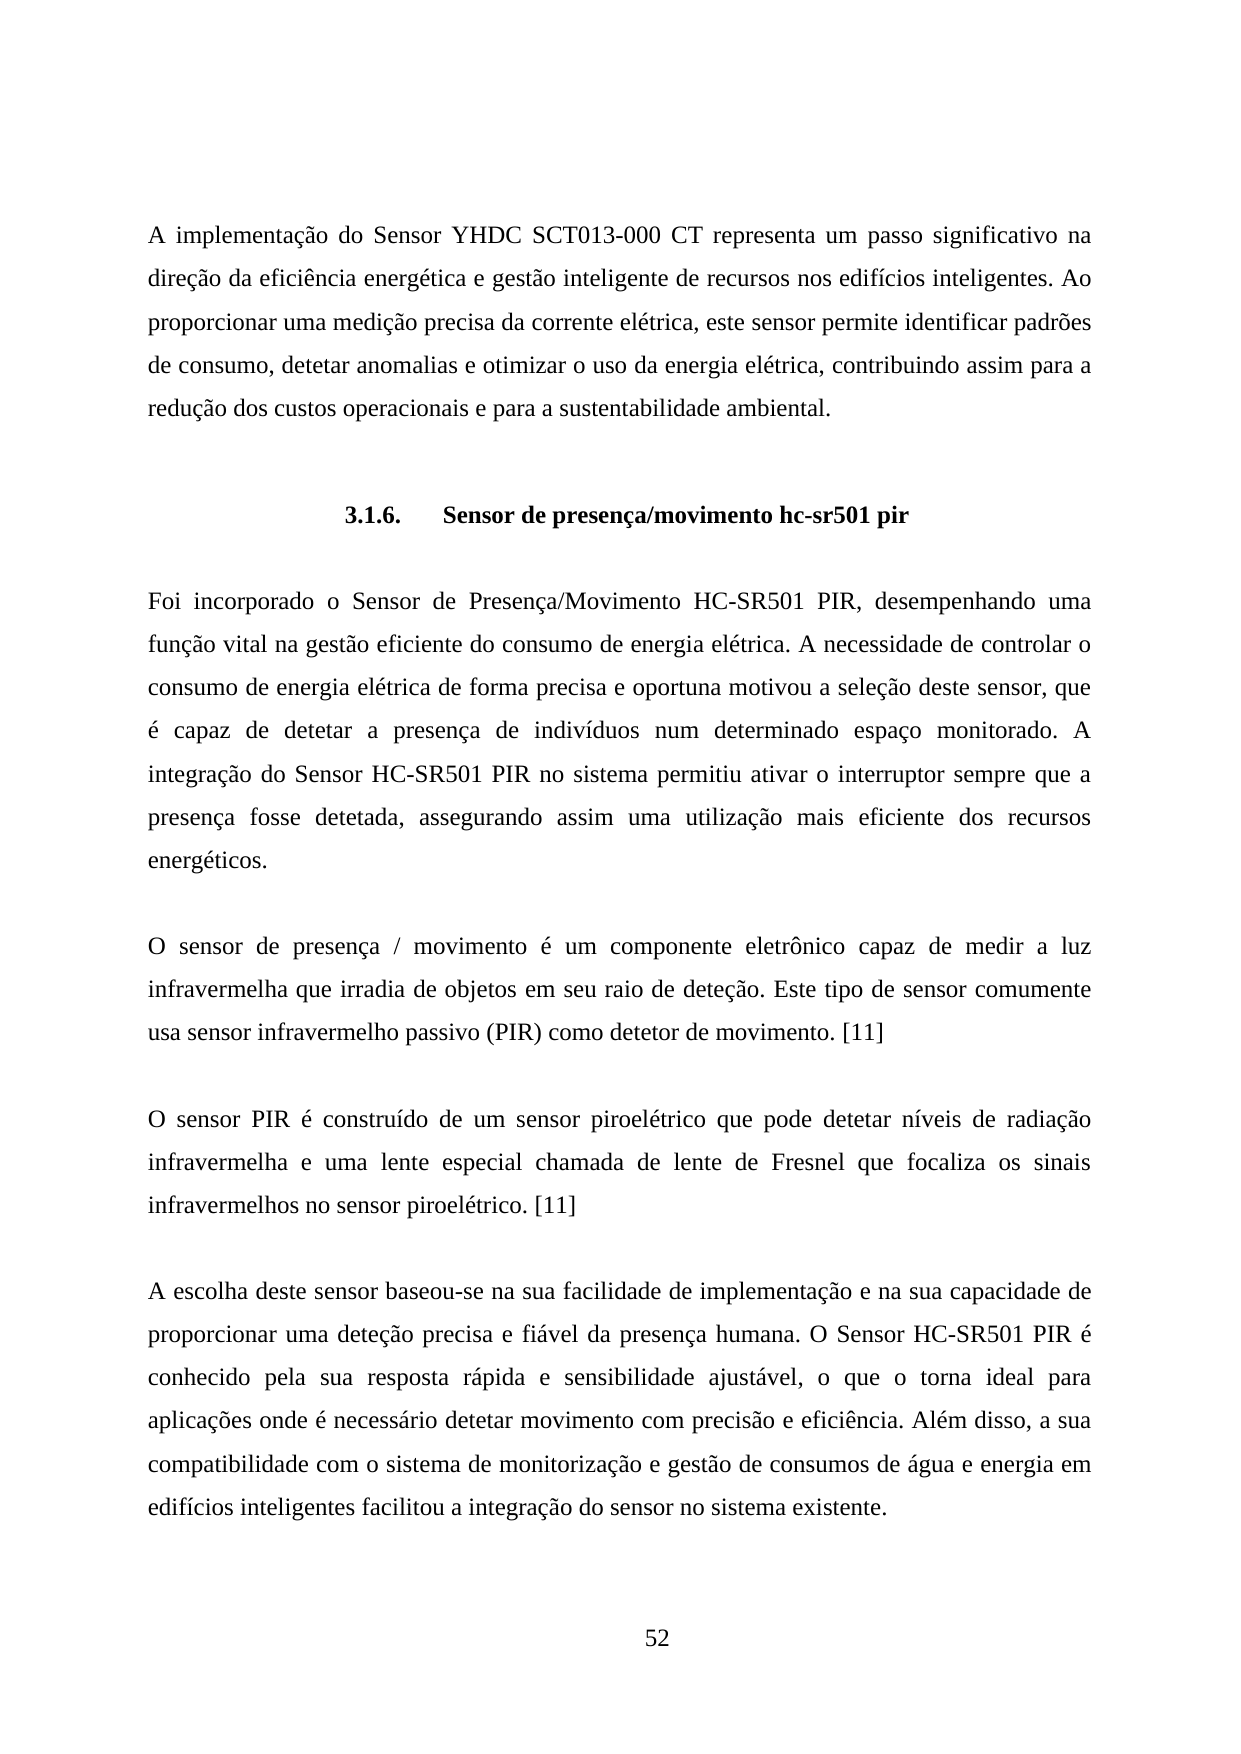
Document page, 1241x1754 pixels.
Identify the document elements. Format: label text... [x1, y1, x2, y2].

text Sensor de presença/movimento hc-sr501 pir [344, 500, 1092, 529]
text O sensor PIR é construído de um sensor piroelétrico que pode detetar níveis de radiação infravermelha e uma lente especial chamada de lente de Fresnel que focaliza os sinais infravermelhos no sensor piroelétrico. [11] [148, 1104, 1092, 1219]
text Foi incorporado o Sensor de Presença/Movimento HC-SR501 PIR, desempenhando uma função vital na gestão eficiente do consumo de energia elétrica. A necessidade de controlar o consumo de energia elétrica de forma precisa e oportuna motivou a seleção deste sensor, que é capaz de detetar a presença de indivíduos num determinado espaço monitorado. A integração do Sensor HC-SR501 PIR no sistema permitiu ativar o interruptor sempre que a presença fosse detetada, assegurando assim uma utilização mais eficiente dos recursos energéticos. [148, 586, 1092, 874]
text A escolha deste sensor baseou-se na sua facilidade de implementação e na sua capacidade de proporcionar uma deteção precisa e fiável da presença humana. O Sensor HC-SR501 PIR é conhecido pela sua resposta rápida e sensibilidade ajustável, o que o torna ideal para aplicações onde é necessário detetar movimento com precisão e eficiência. Além disso, a sua compatibilidade com o sistema de monitorização e gestão de consumos de água e energia em edifícios inteligentes facilitou a integração do sensor no sistema existente. [148, 1276, 1092, 1521]
text A implementação do Sensor YHDC SCT013-000 CT representa um passo significativo na direção da eficiência energética e gestão inteligente de recursos nos edifícios inteligentes. Ao proporcionar uma medição precisa da corrente elétrica, este sensor permite identificar padrões de consumo, detetar anomalias e otimizar o uso da energia elétrica, contribuindo assim para a redução dos custos operacionais e para a sustentabilidade ambiental. [148, 220, 1092, 422]
text O sensor de presença / movimento é um componente eletrônico capaz de medir a luz infravermelha que irradia de objetos em seu raio de deteção. Este tipo de sensor comumente usa sensor infravermelho passivo (PIR) como detetor de movimento. [11] [148, 931, 1092, 1046]
